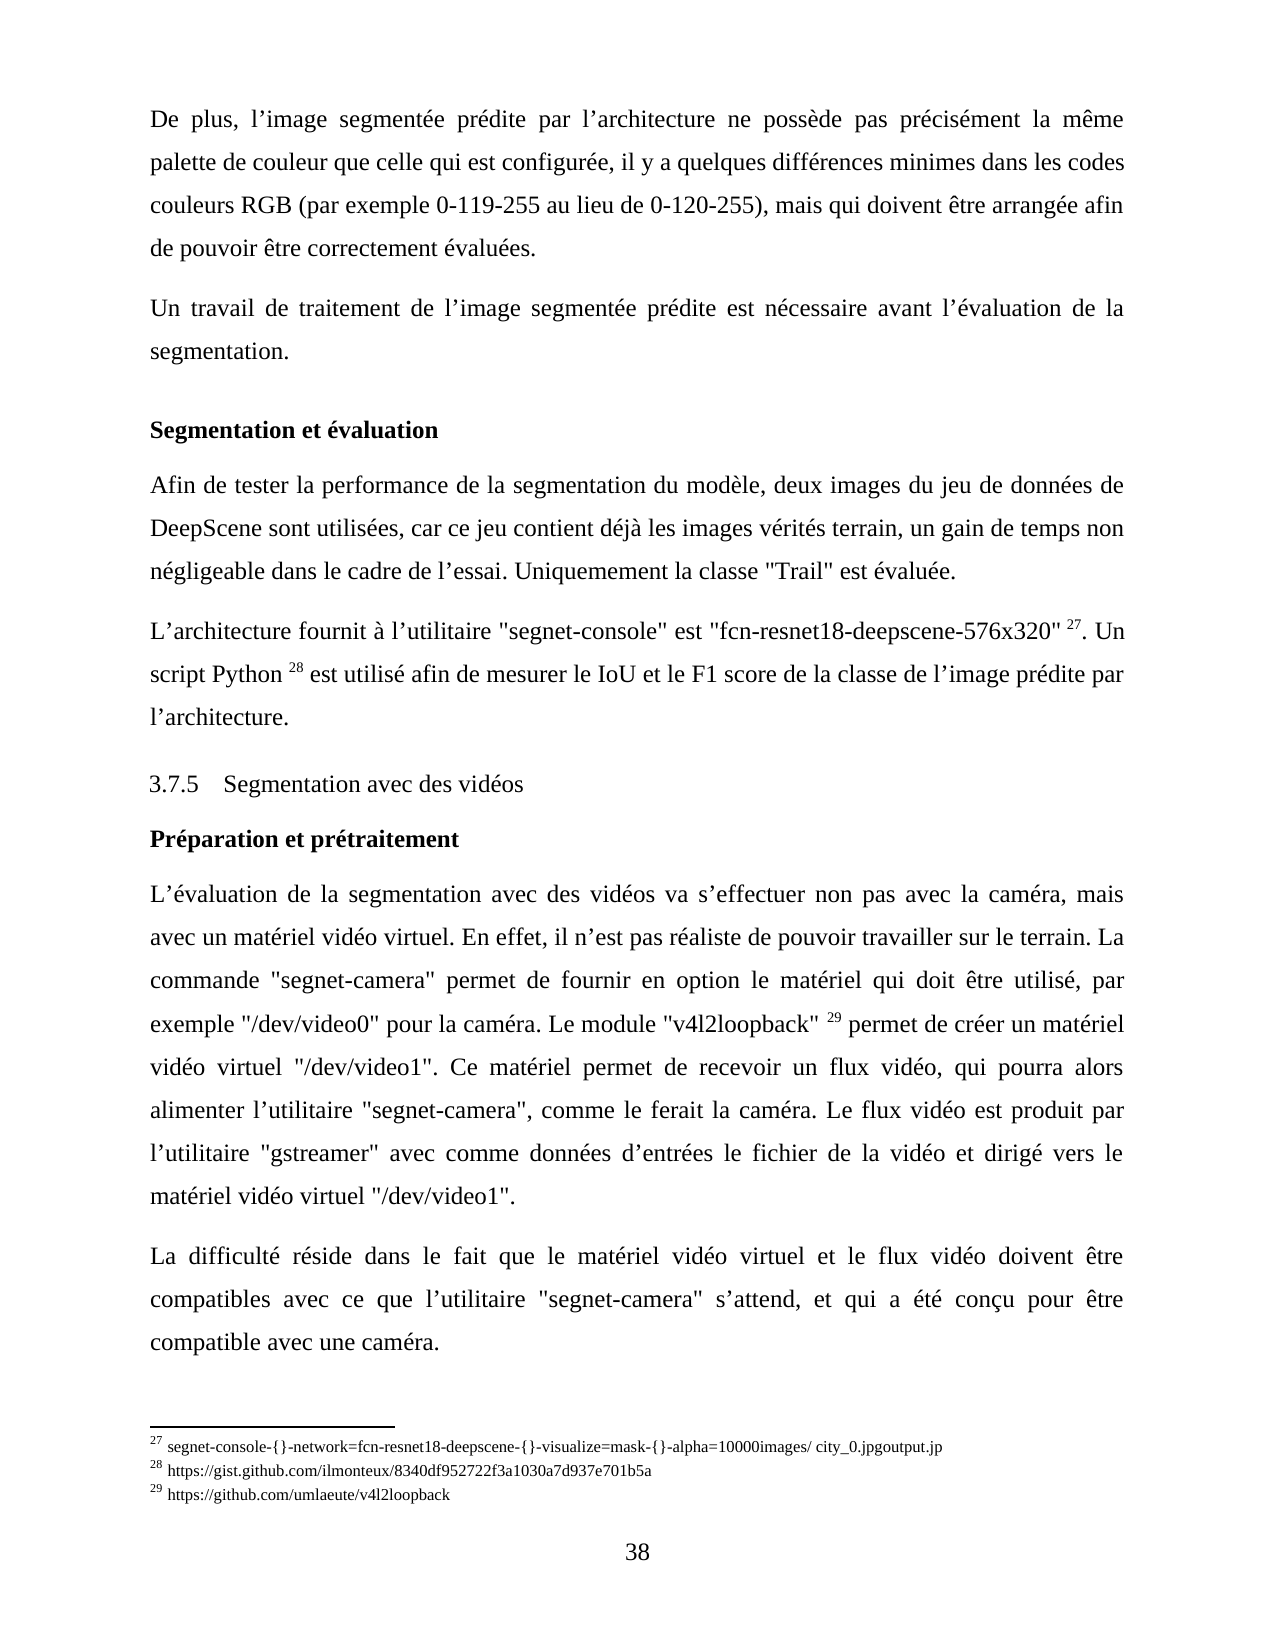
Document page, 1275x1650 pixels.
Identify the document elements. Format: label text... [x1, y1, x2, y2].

text L’architecture fournit à l’utilitaire "segnet-console" est "fcn-resnet18-deepscene-576x320" . Un script Python est utilisé afin de mesurer le IoU et le F1 score de la classe de l’image prédite par l’architecture. [150, 616, 1125, 731]
text De plus, l’image segmentée prédite par l’architecture ne possède pas précisément la même palette de couleur que celle qui est configurée, il y a quelques différences minimes dans les codes couleurs RGB (par exemple 0-119-255 au lieu de 0-120-255), mais qui doivent être arrangée afin de pouvoir être correctement évaluées. [150, 104, 1125, 262]
text Segmentation et évaluation [149, 415, 1125, 443]
text Afin de tester la performance de la segmentation du modèle, deux images du jeu de données de DeepScene sont utilisées, car ce jeu contient déjà les images vérités terrain, un gain de temps non négligeable dans le cadre de l’essai. Uniquemement la classe "Trail" est évaluée. [150, 470, 1125, 585]
text L’évaluation de la segmentation avec des vidéos va s’effectuer non pas avec la caméra, mais avec un matériel vidéo virtuel. En effet, il n’est pas réaliste de pouvoir travailler sur le terrain. La commande "segnet-camera" permet de fournir en option le matériel qui doit être utilisé, par exemple "/dev/video0" pour la caméra. Le module "v4l2loopback" permet de créer un matériel vidéo virtuel "/dev/video1". Ce matériel permet de recevoir un flux vidéo, qui pourra alors alimenter l’utilitaire "segnet-camera", comme le ferait la caméra. Le flux vidéo est produit par l’utilitaire "gstreamer" avec comme données d’entrées le fichier de la vidéo et dirigé vers le matériel vidéo virtuel "/dev/video1". [150, 879, 1125, 1210]
subtitle Segmentation avec des vidéos [148, 769, 1125, 798]
text Préparation et prétraitement [149, 824, 1125, 853]
text Un travail de traitement de l’image segmentée prédite est nécessaire avant l’évaluation de la segmentation. [150, 293, 1125, 365]
text La difficulté réside dans le fait que le matériel vidéo virtuel et le flux vidéo doivent être compatibles avec ce que l’utilitaire "segnet-camera" s’attend, et qui a été conçu pour être compatible avec une caméra. [150, 1241, 1125, 1356]
